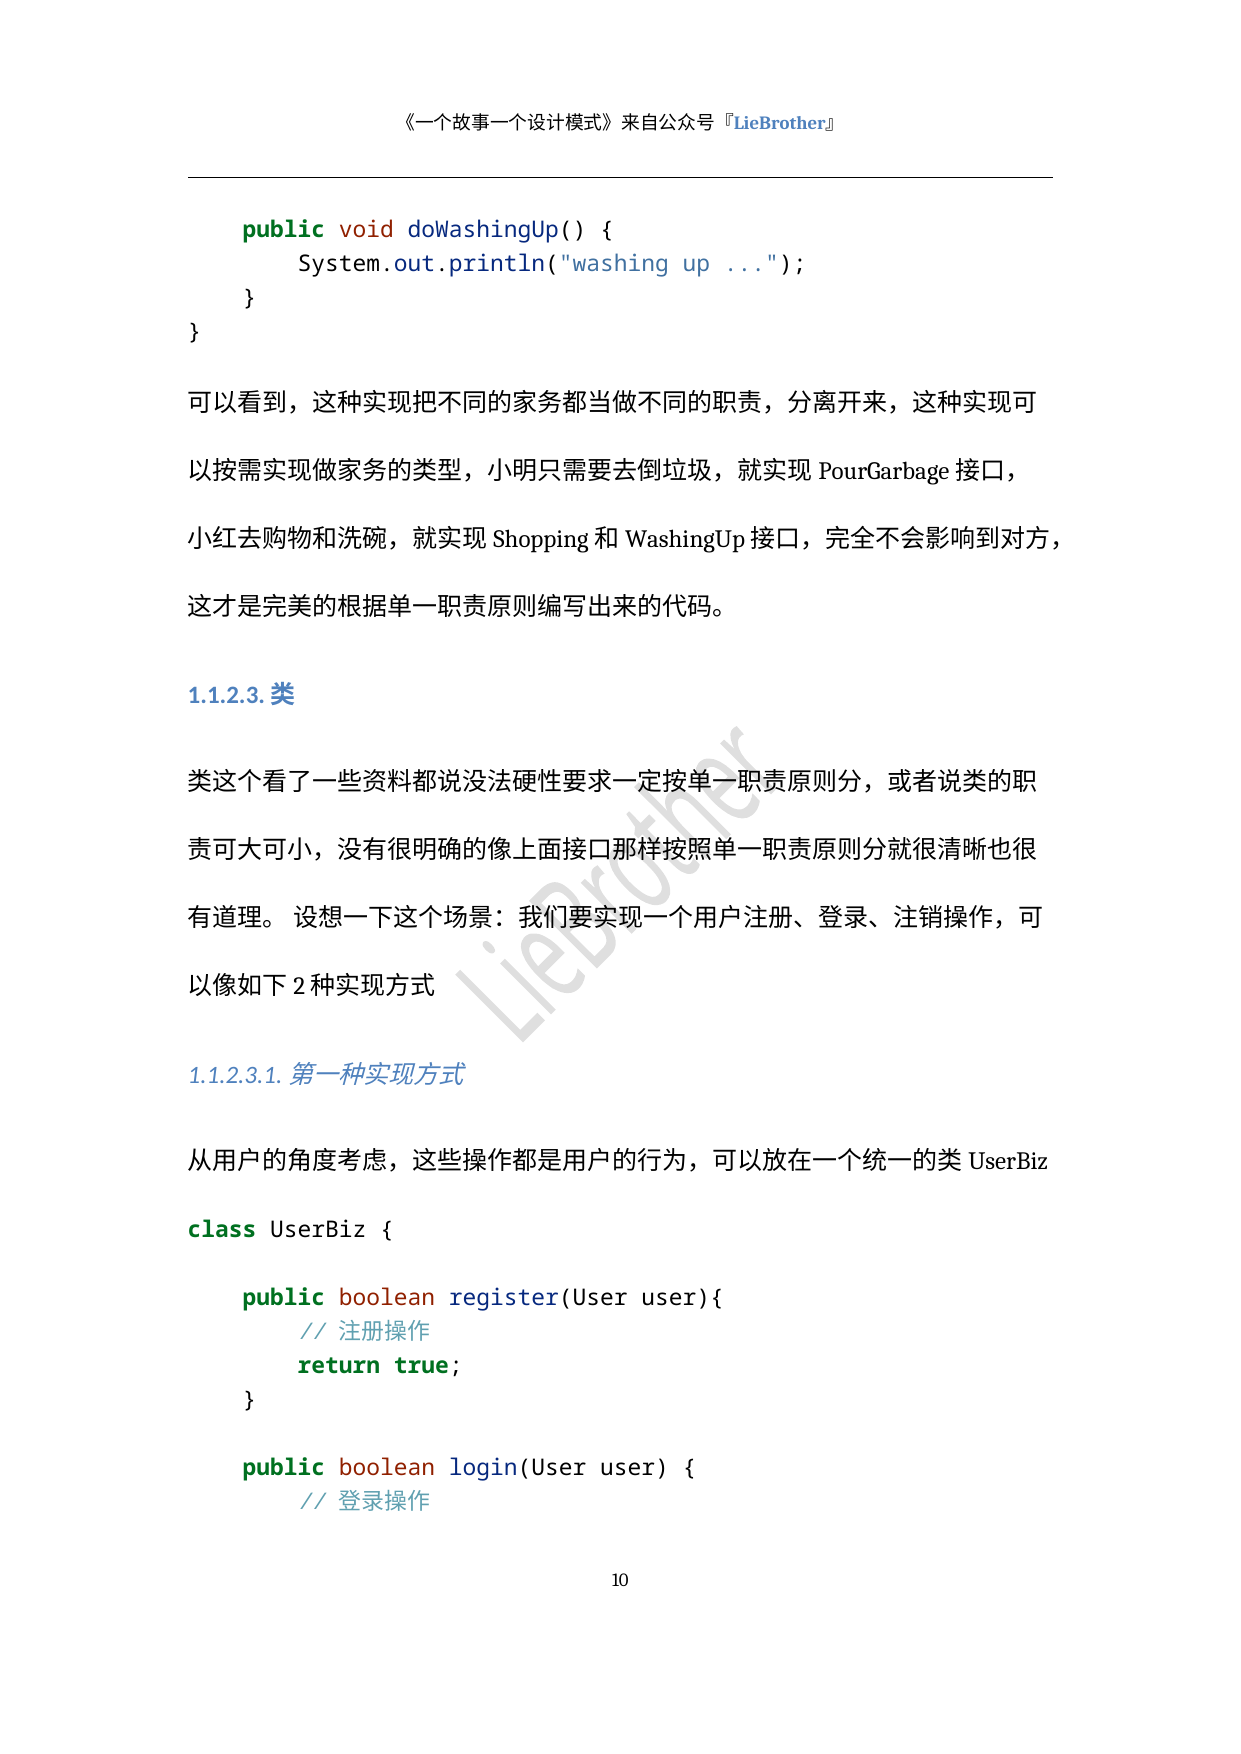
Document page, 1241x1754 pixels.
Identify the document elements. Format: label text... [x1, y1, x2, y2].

subtitle 1.1.2.3.1. 第一种实现方式 [187, 1038, 1053, 1106]
subtitle 1.1.2.3. 类 [187, 659, 1053, 727]
text 从用户的角度考虑，这些操作都是用户的行为，可以放在一个统一的类 UserBiz [187, 1125, 1053, 1193]
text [187, 1212, 1053, 1517]
text 可以看到，这种实现把不同的家务都当做不同的职责，分离开来，这种实现可以按需实现做家务的类型，小明只需要去倒垃圾，就实现 PourGarbage 接口，小红去购物和洗碗，就实现 Shopping 和 WashingUp 接口，完全不会影响到对方，这才是完美的根据单一职责原则编写出来的代码。 [187, 367, 1053, 638]
text 类这个看了一些资料都说没法硬性要求一定按单一职责原则分，或者说类的职责可大可小，没有很明确的像上面接口那样按照单一职责原则分就很清晰也很有道理。 设想一下这个场景：我们要实现一个用户注册、登录、注销操作，可以像如下 2 种实现方式 [187, 746, 1053, 1017]
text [187, 212, 1053, 348]
